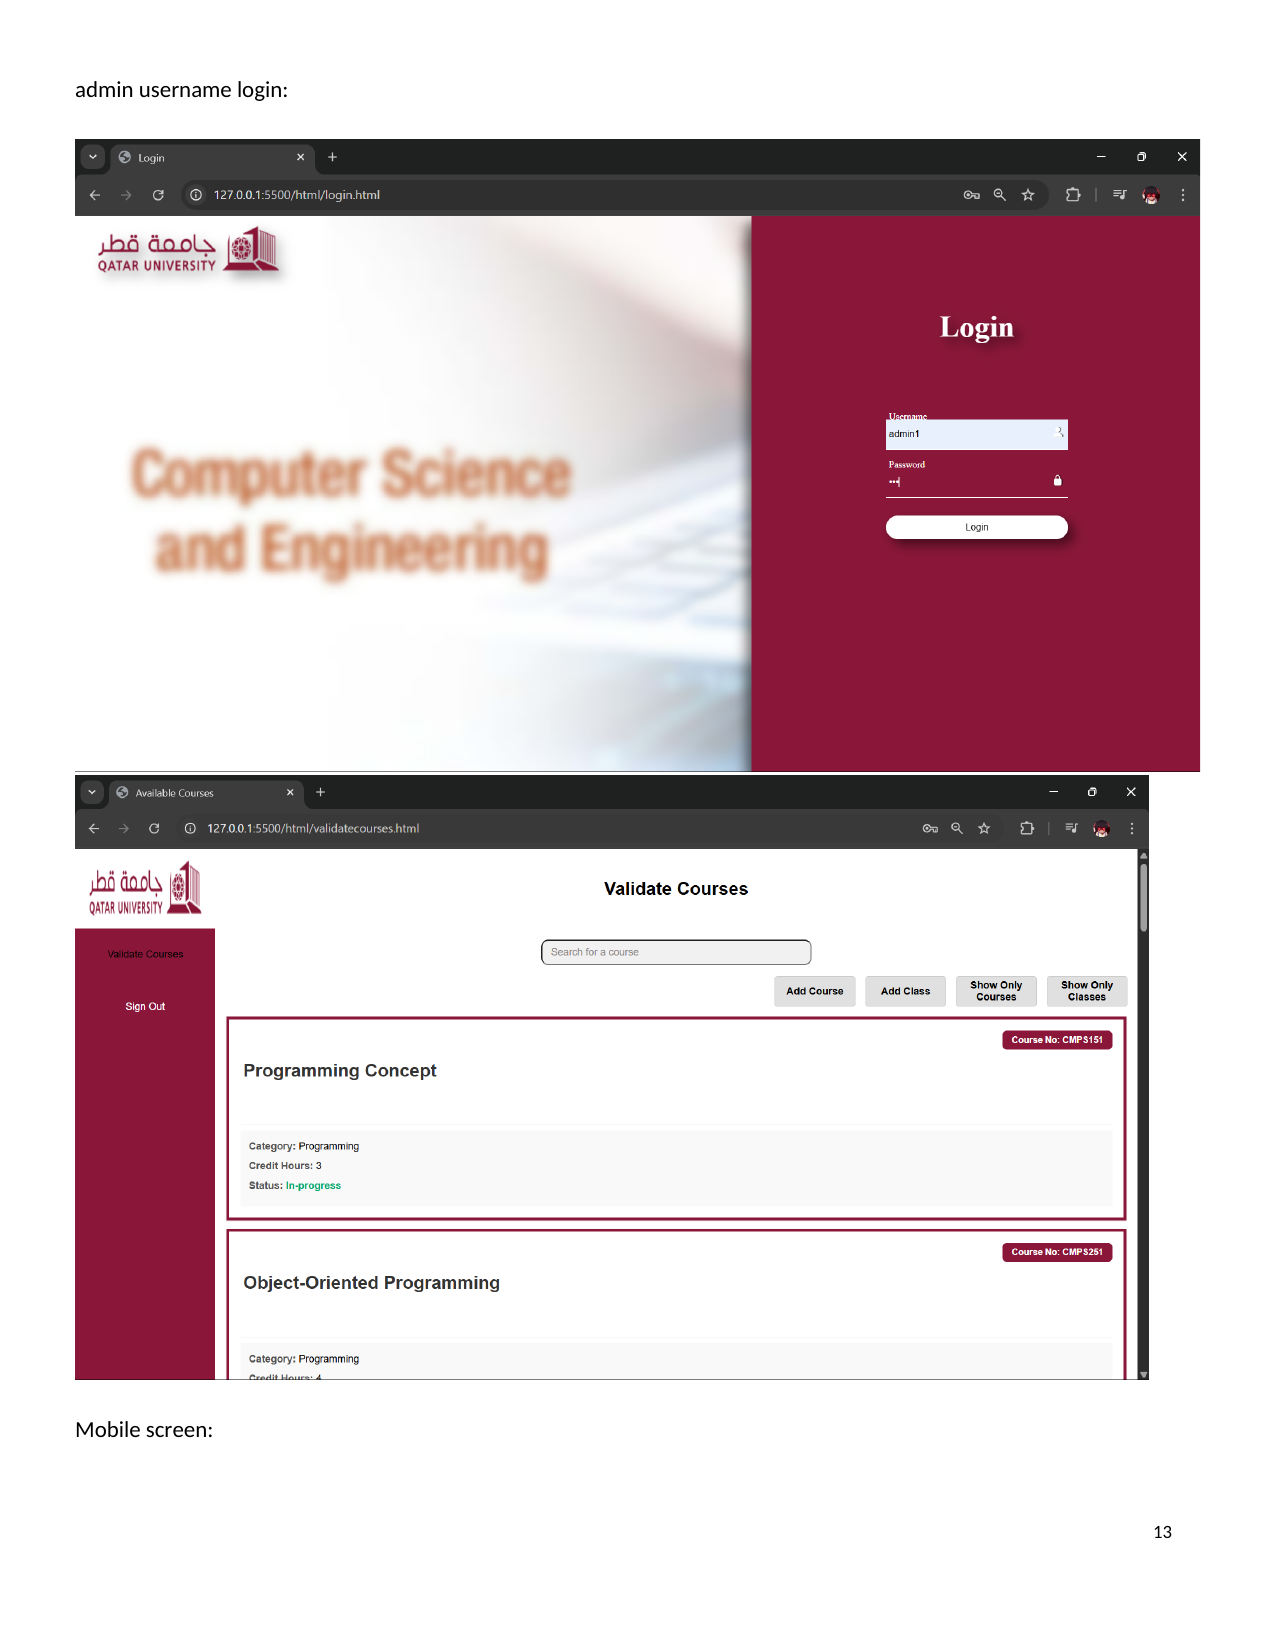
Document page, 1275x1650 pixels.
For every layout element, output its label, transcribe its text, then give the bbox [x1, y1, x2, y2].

picture [75, 139, 1200, 772]
text Mobile screen: [75, 1415, 1173, 1443]
picture [75, 775, 1149, 1380]
text admin username login: [75, 75, 1173, 103]
